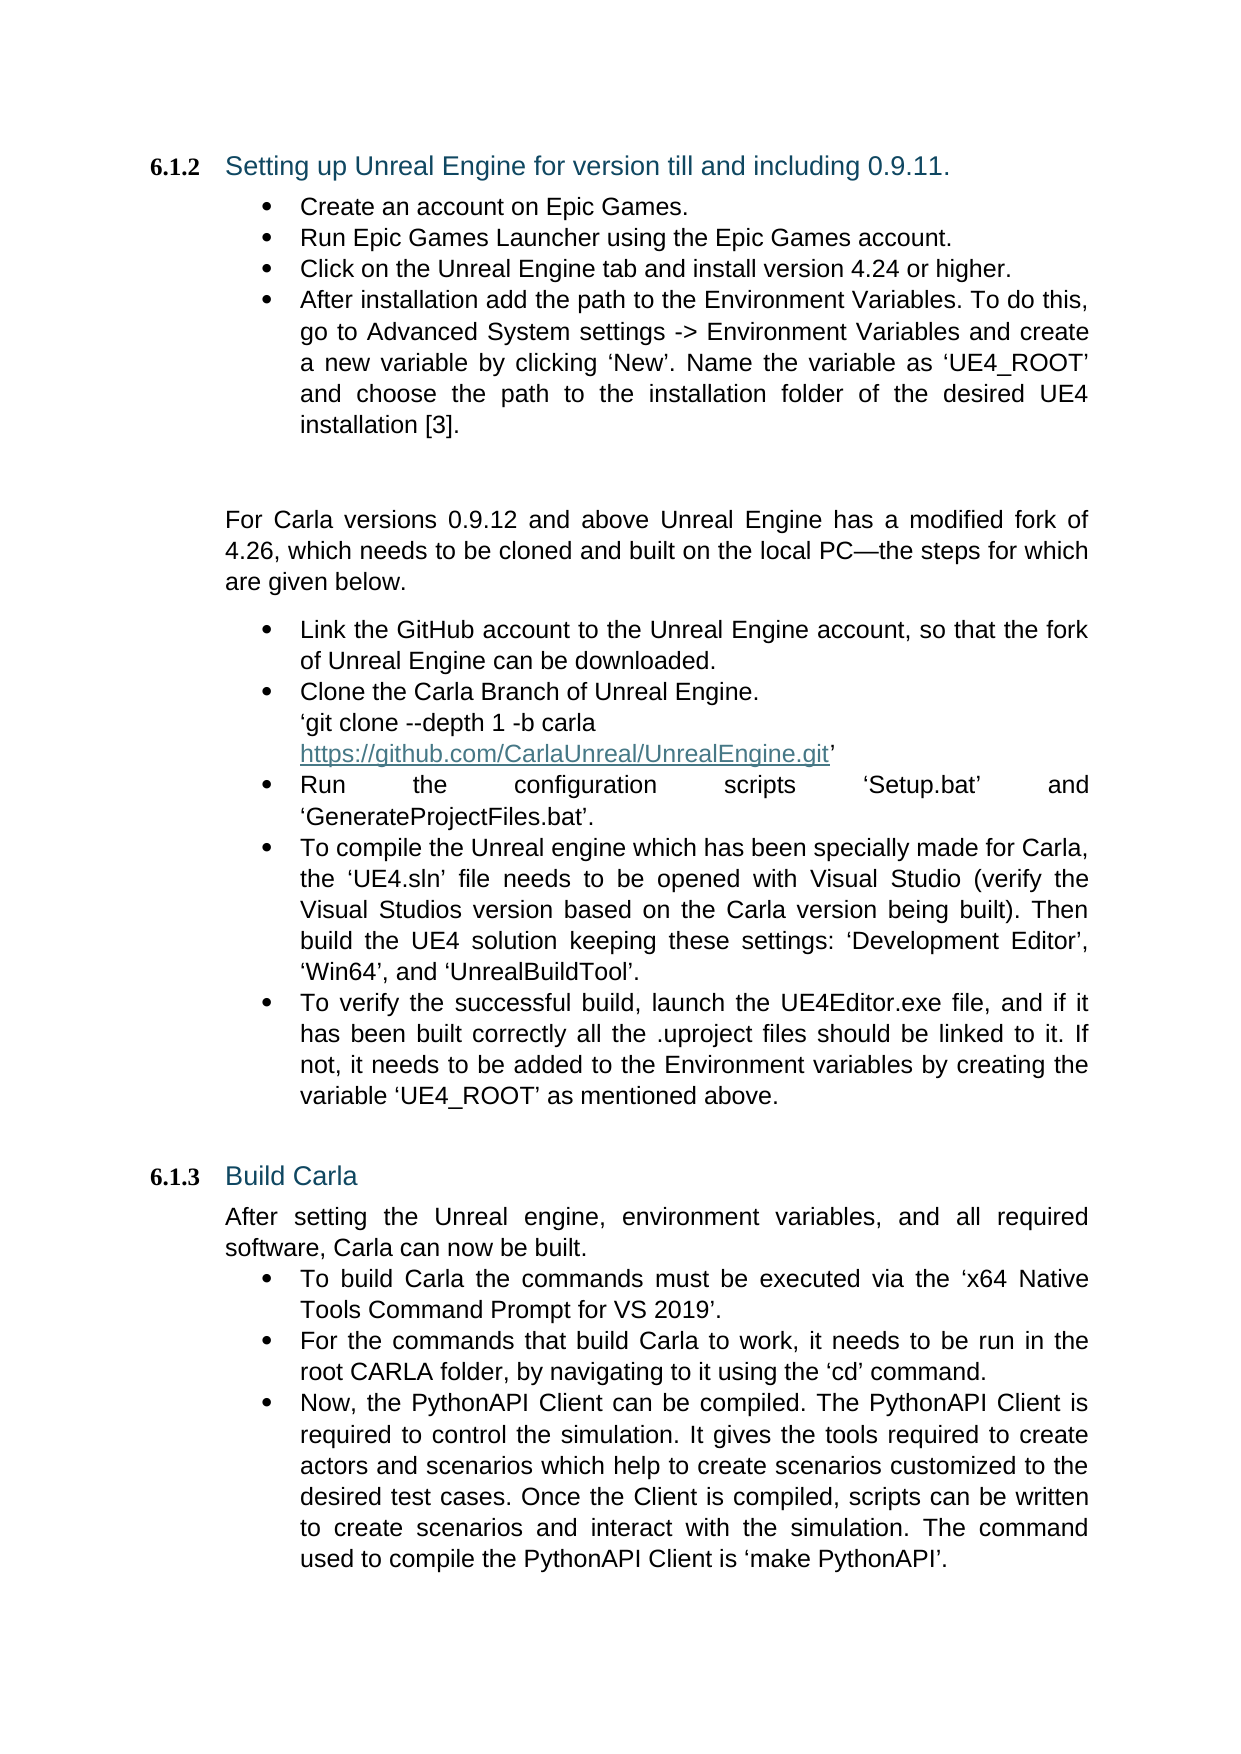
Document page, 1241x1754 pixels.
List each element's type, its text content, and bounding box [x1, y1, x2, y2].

text For Carla versions 0.9.12 and above Unreal Engine has a modified fork of 4.26, which needs to be cloned and built on the local PC—the steps for which are given below. [225, 505, 1090, 596]
subtitle Build Carla [150, 1160, 1090, 1191]
list To build Carla the commands must be executed via the ‘x64 Native Tools Command Prompt for VS 2019’. [262, 1264, 1090, 1324]
list Create an account on Epic Games. [262, 192, 1090, 221]
list Now, the PythonAPI Client can be compiled. The PythonAPI Client is required to control the simulation. It gives the tools required to create actors and scenarios which help to create scenarios customized to the desired test cases. Once the Client is compiled, scripts can be written to create scenarios and interact with the simulation. The command used to compile the PythonAPI Client is ‘make PythonAPI’. [262, 1388, 1090, 1572]
list To verify the successful build, launch the UE4Editor.exe file, and if it has been built correctly all the .uproject files should be linked to it. If not, it needs to be added to the Environment variables by creating the variable ‘UE4_ROOT’ as mentioned above. [262, 988, 1090, 1110]
subtitle Setting up Unreal Engine for version till and including 0.9.11. [150, 150, 1090, 181]
list ‘git clone --depth 1 -b carla https://github.com/CarlaUnreal/UnrealEngine.git’ [300, 708, 1090, 768]
list Run Epic Games Launcher using the Epic Games account. [262, 223, 1090, 252]
list After setting the Unreal engine, environment variables, and all required software, Carla can now be built. [225, 1202, 1090, 1262]
list For the commands that build Carla to work, it needs to be run in the root CARLA folder, by navigating to it using the ‘cd’ command. [262, 1326, 1090, 1386]
list Link the GitHub account to the Unreal Engine account, so that the fork of Unreal Engine can be downloaded. [262, 615, 1090, 675]
list Run the configuration scripts ‘Setup.bat’ and ‘GenerateProjectFiles.bat’. [262, 770, 1090, 830]
list To compile the Unreal engine which has been specially made for Carla, the ‘UE4.sln’ file needs to be opened with Visual Studio (verify the Visual Studios version based on the Carla version being built). Then build the UE4 solution keeping these settings: ‘Development Editor’, ‘Win64’, and ‘UnrealBuildTool’. [262, 833, 1090, 986]
list Clone the Carla Branch of Unreal Engine. [262, 677, 1090, 706]
list After installation add the path to the Environment Variables. To do this, go to Advanced System settings -> Environment Variables and create a new variable by clicking ‘New’. Name the variable as ‘UE4_ROOT’ and choose the path to the installation folder of the desired UE4 installation. [262, 286, 1090, 438]
list Click on the Unreal Engine tab and install version 4.24 or higher. [262, 254, 1090, 283]
